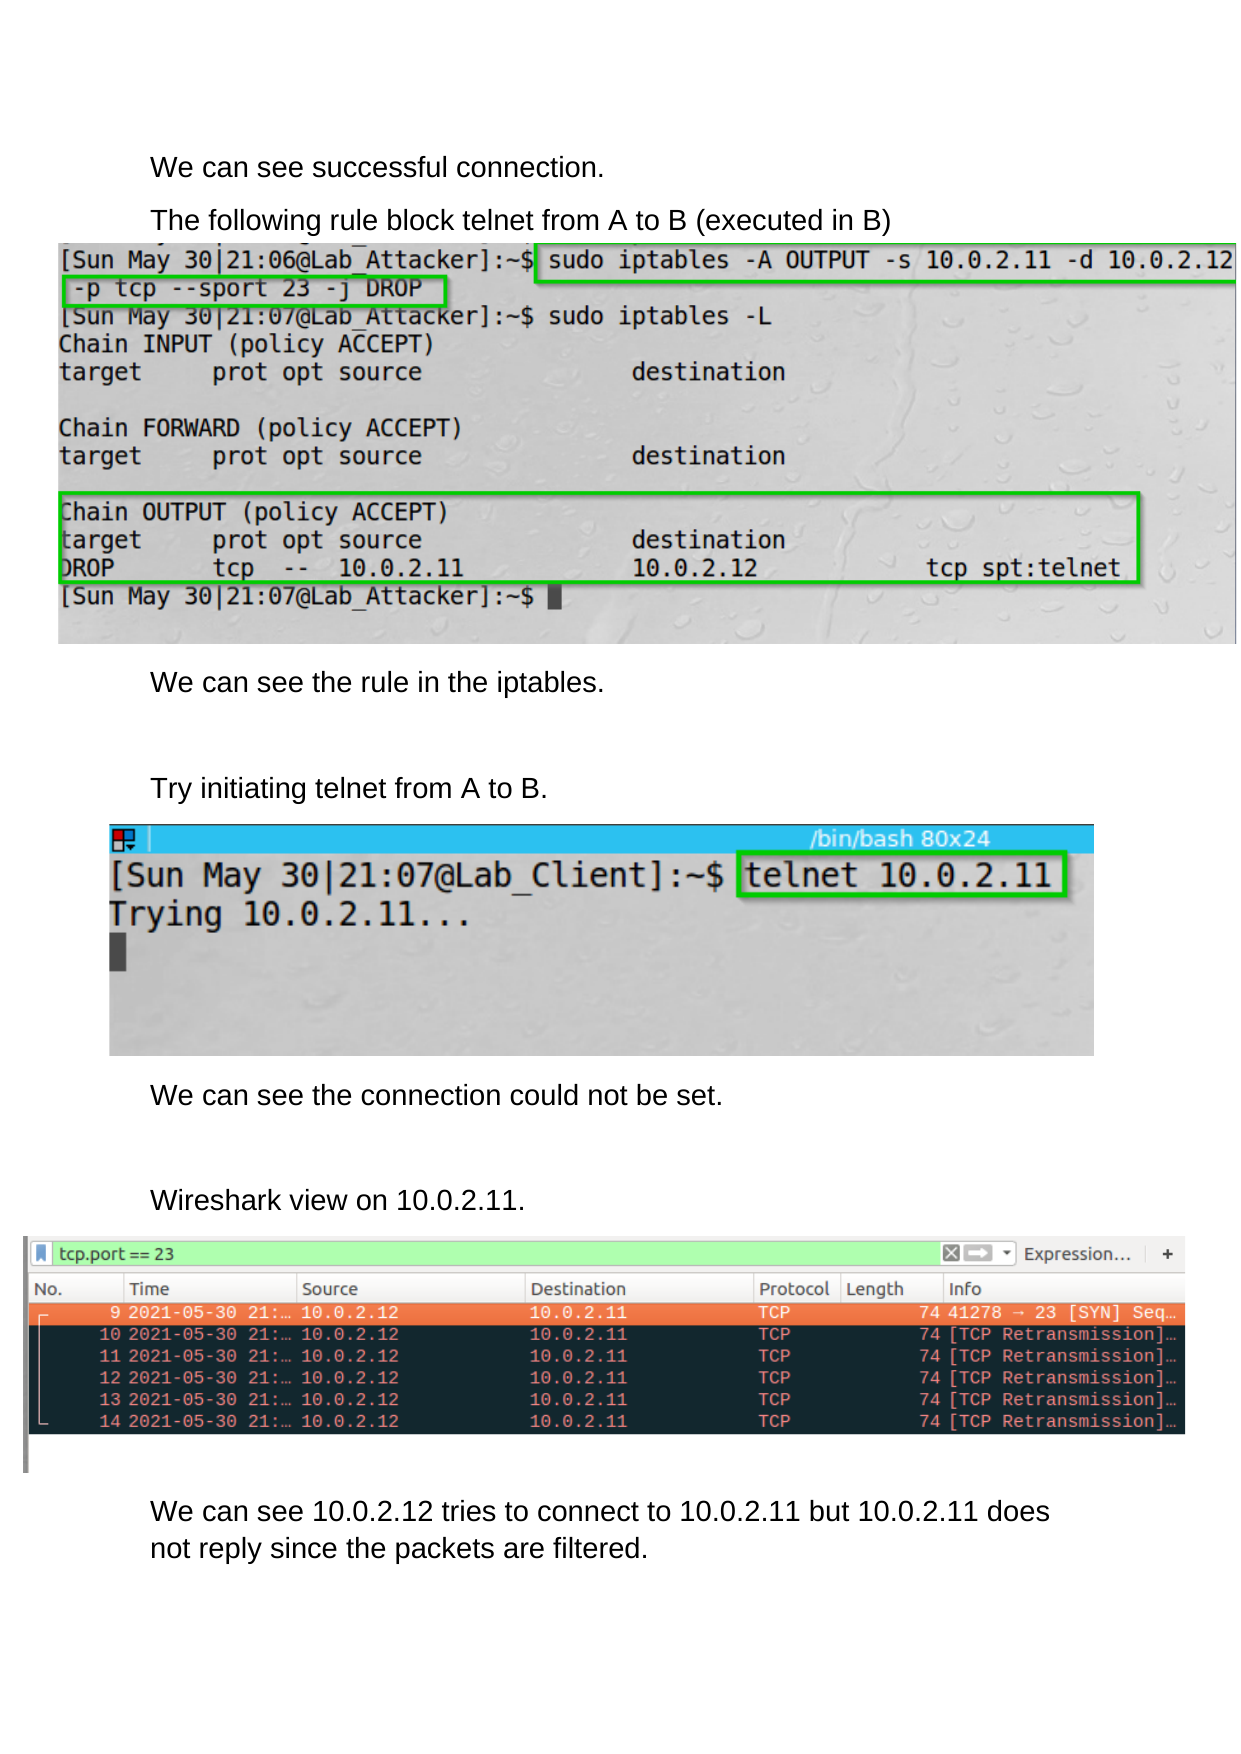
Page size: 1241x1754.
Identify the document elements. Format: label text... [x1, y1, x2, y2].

picture [109, 824, 1094, 1056]
text We can see the rule in the iptables. [150, 644, 1090, 699]
text We can see successful connection. [150, 150, 1090, 183]
text We can see 10.0.2.12 tries to connect to 10.0.2.11 but 10.0.2.11 does not reply since the packets are filtered. [150, 1473, 1090, 1564]
text The following rule block telnet from A to B (executed in B) [150, 203, 1090, 236]
picture [23, 1236, 1186, 1473]
text Try initiating telnet from A to B. [150, 771, 1090, 804]
picture [57, 243, 1237, 644]
text Wireshark view on 10.0.2.11. [150, 1183, 1090, 1217]
text We can see the connection could not be set. [150, 1056, 1090, 1111]
